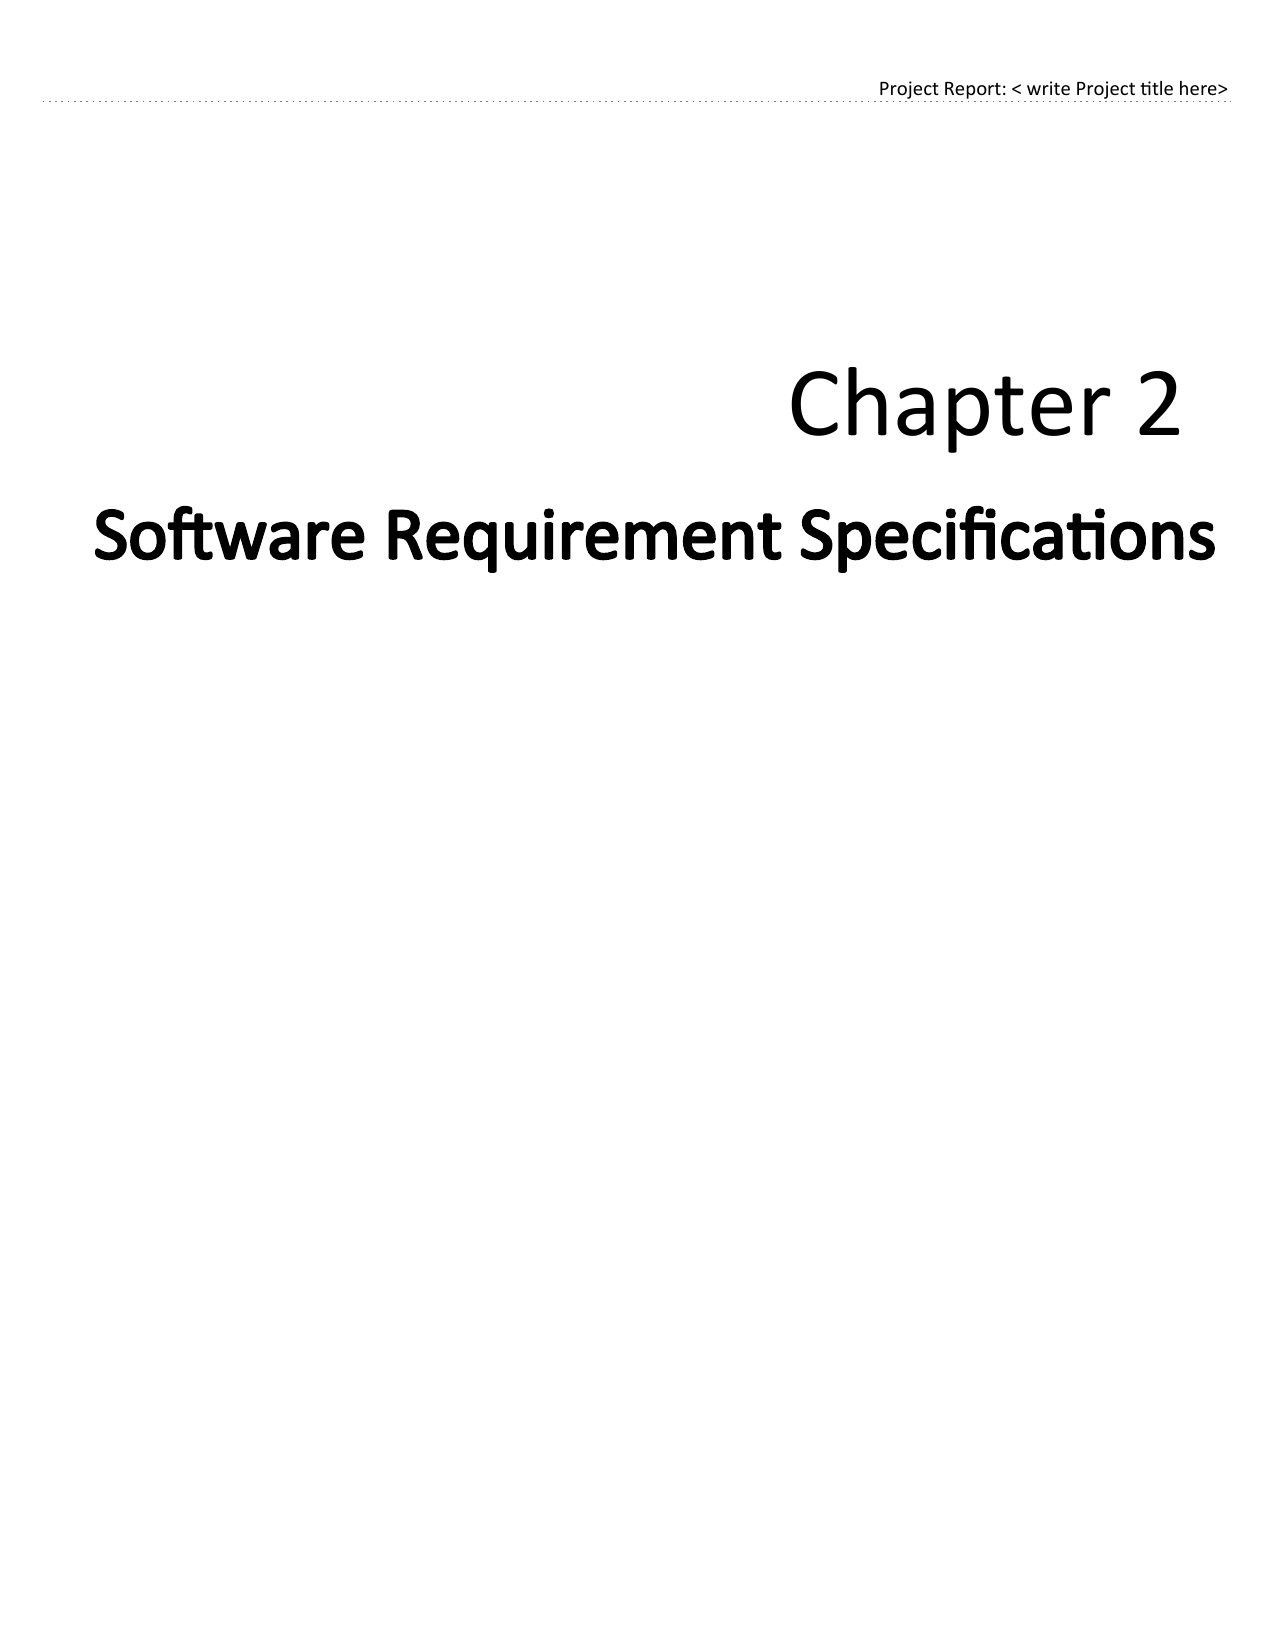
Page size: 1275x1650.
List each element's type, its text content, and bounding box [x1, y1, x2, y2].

subtitle Software Requirement Specifications [73, 486, 1237, 577]
subtitle Chapter 2 [787, 338, 1237, 460]
